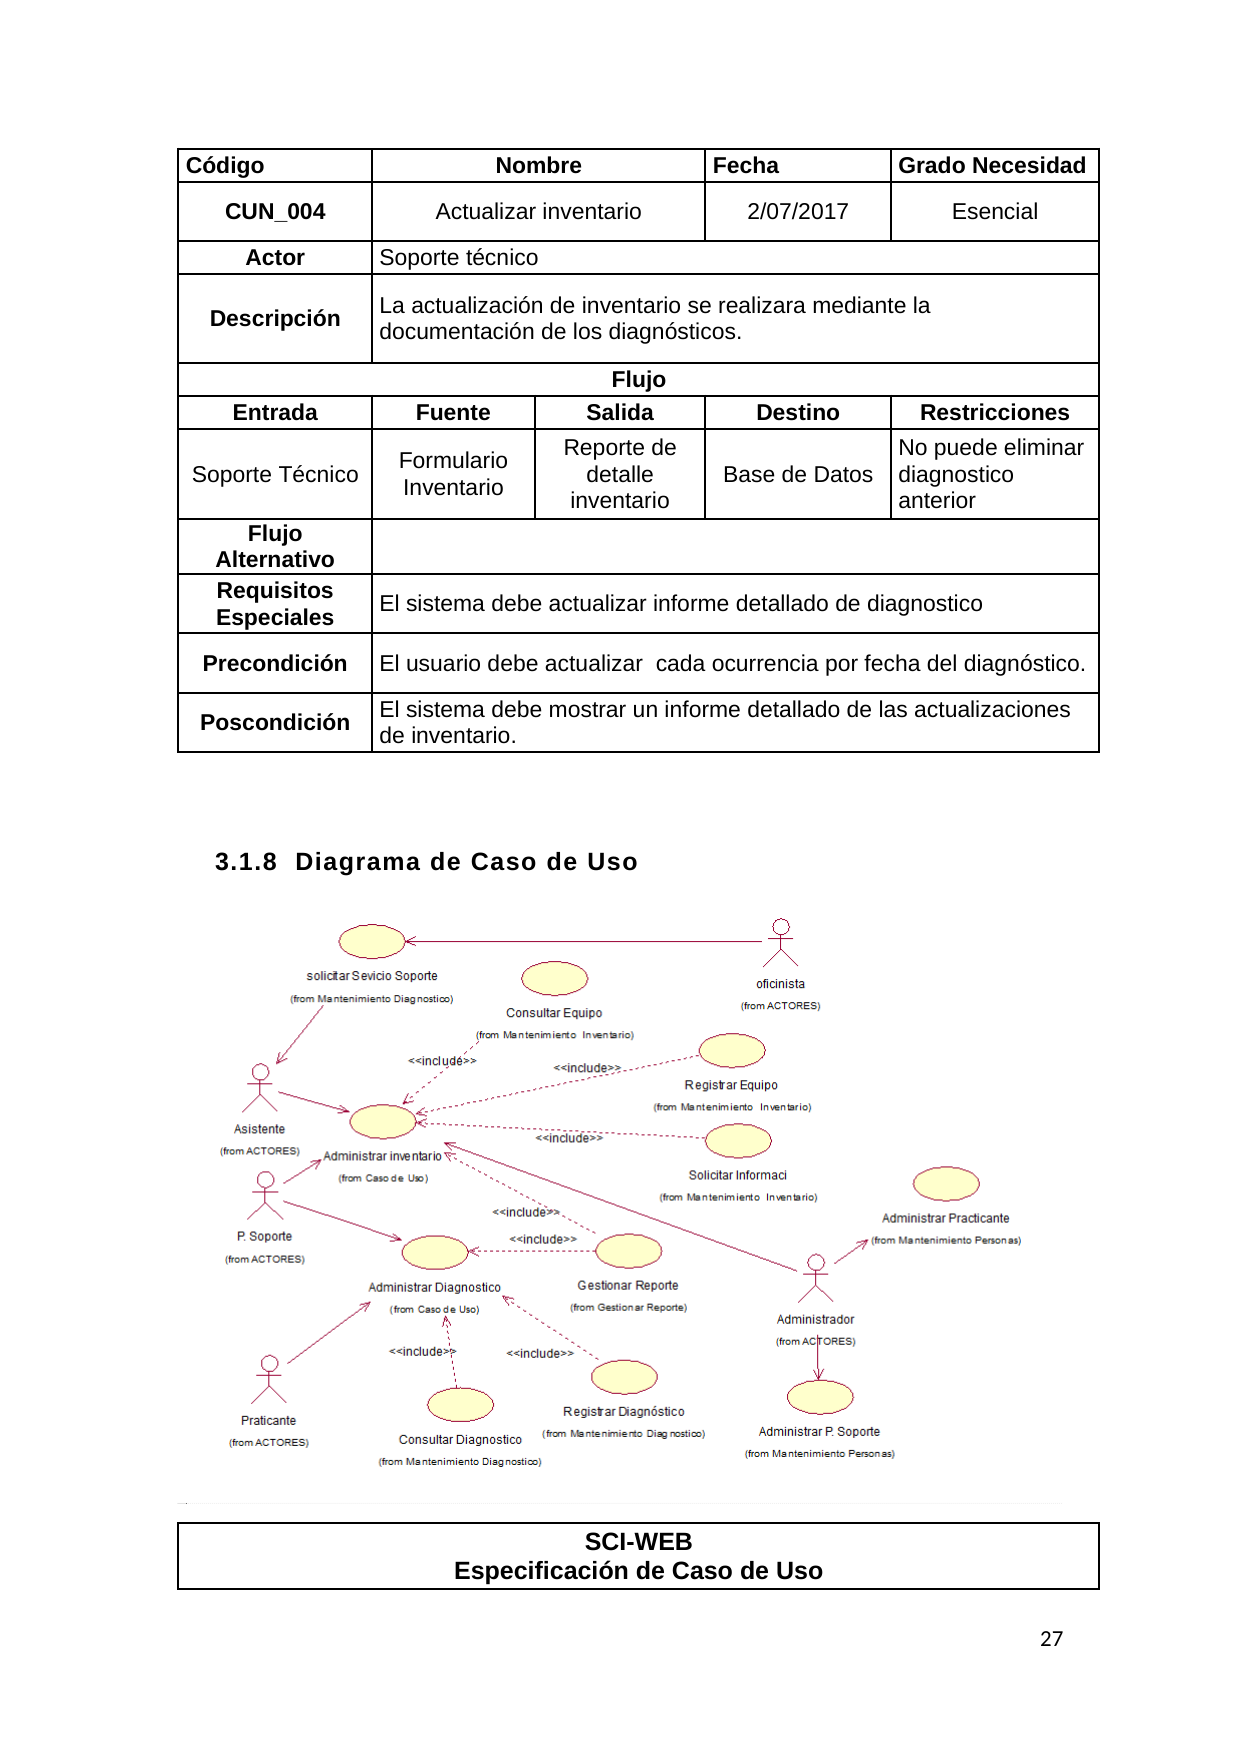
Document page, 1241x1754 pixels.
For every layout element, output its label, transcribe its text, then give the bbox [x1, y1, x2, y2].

table_cell Entrada [179, 397, 371, 427]
table_cell 2/07/2017 [706, 183, 890, 240]
table_cell Requisitos Especiales [179, 575, 371, 632]
table_cell Soporte Técnico [179, 430, 371, 518]
table_cell Código [179, 150, 371, 181]
table_header SCI-WEB Especificación de Caso de Uso [179, 1524, 1098, 1588]
table_cell Flujo [179, 364, 1098, 394]
picture [177, 894, 1063, 1504]
table_cell Flujo Alternativo [179, 520, 371, 573]
table_cell Grado Necesidad [892, 150, 1098, 181]
table_cell Destino [706, 397, 890, 427]
table_cell Actualizar inventario [373, 183, 704, 240]
table_cell Restricciones [892, 397, 1098, 427]
table_cell Formulario Inventario [373, 430, 534, 518]
table_cell [373, 520, 1098, 573]
table_cell Salida [536, 397, 704, 427]
table_cell Reporte de detalle inventario [536, 430, 704, 518]
table_cell El sistema debe actualizar informe detallado de diagnostico [373, 575, 1098, 632]
table_cell Poscondición [179, 694, 371, 751]
table_cell Precondición [179, 634, 371, 692]
table_cell El usuario debe actualizar cada ocurrencia por fecha del diagnóstico. [373, 634, 1098, 692]
table_cell Soporte técnico [373, 242, 1098, 273]
table_cell Fuente [373, 397, 534, 427]
table_cell Base de Datos [706, 430, 890, 518]
table_cell Esencial [892, 183, 1098, 240]
table_cell La actualización de inventario se realizara mediante la documentación de los diagnósticos. [373, 275, 1098, 362]
table_cell Descripción [179, 275, 371, 362]
subtitle 3.1.8 Diagrama de Caso de Uso [215, 847, 1063, 876]
table_cell Actor [179, 242, 371, 273]
table_cell Fecha [706, 150, 890, 181]
table_cell El sistema debe mostrar un informe detallado de las actualizaciones de inventario. [373, 694, 1098, 751]
table_cell No puede eliminar diagnostico anterior [892, 430, 1098, 518]
table_cell CUN_004 [179, 183, 371, 240]
table_cell Nombre [373, 150, 704, 181]
